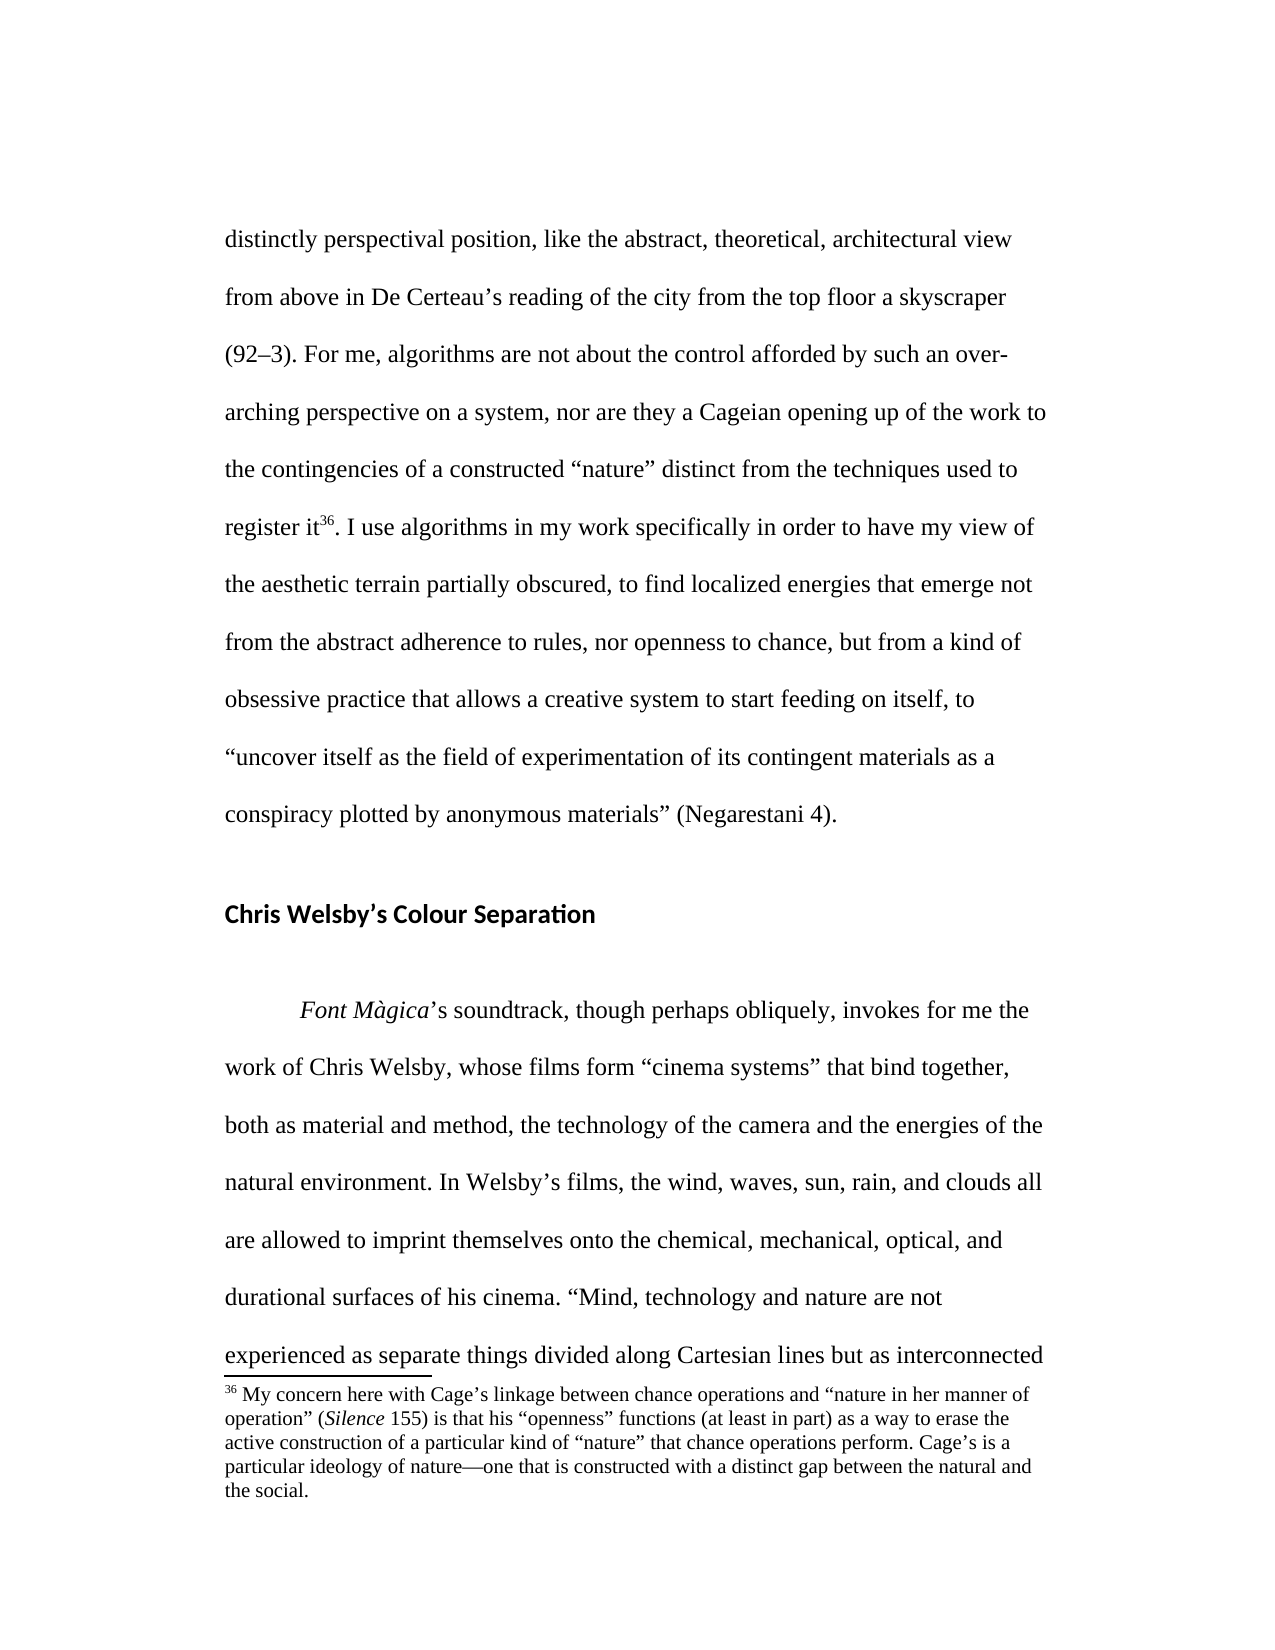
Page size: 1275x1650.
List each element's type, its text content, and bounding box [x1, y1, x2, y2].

subtitle Chris Welsby’s Colour Separation [224, 898, 1051, 931]
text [224, 224, 1051, 828]
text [224, 995, 1051, 1369]
